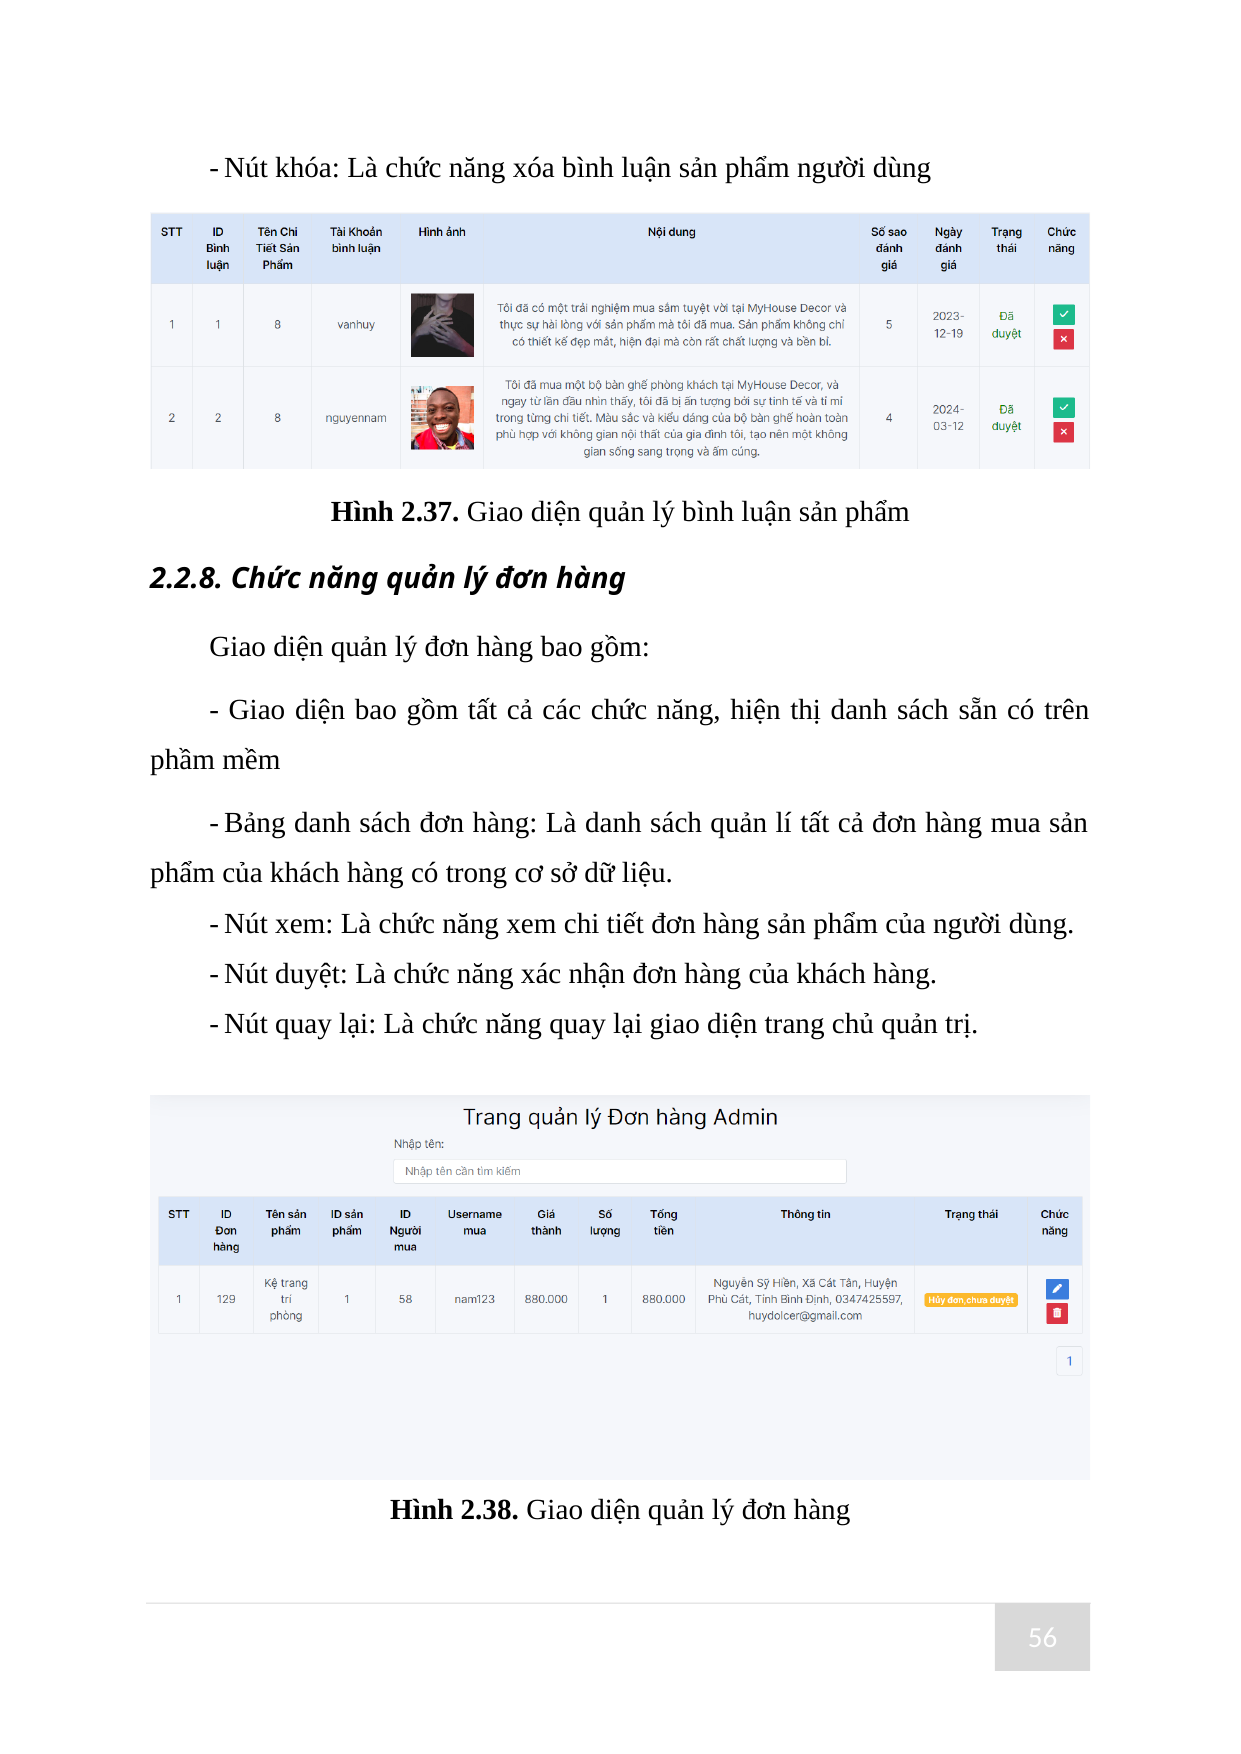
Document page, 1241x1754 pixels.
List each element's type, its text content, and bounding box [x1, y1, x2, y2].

text Hình 2.37. Giao diện quản lý bình luận sản phẩm [150, 494, 1090, 528]
picture [150, 1095, 1091, 1480]
list Nút quay lại: Là chức năng quay lại giao diện trang chủ quản trị. [150, 1006, 1090, 1040]
list Nút duyệt: Là chức năng xác nhận đơn hàng của khách hàng. [150, 956, 1090, 989]
subtitle 2.2.8. Chức năng quản lý đơn hàng [150, 557, 1090, 597]
text Giao diện quản lý đơn hàng bao gồm: [150, 629, 1090, 663]
list Nút xem: Là chức năng xem chi tiết đơn hàng sản phẩm của người dùng. [150, 906, 1090, 939]
list Nút khóa: Là chức năng xóa bình luận sản phẩm người dùng [150, 150, 1090, 183]
list Bảng danh sách đơn hàng: Là danh sách quản lí tất cả đơn hàng mua sản phẩm của khách hàng có trong cơ sở dữ liệu. [150, 805, 1090, 889]
text Hình 2.38. Giao diện quản lý đơn hàng [150, 1492, 1090, 1526]
picture [150, 212, 1091, 469]
text - Giao diện bao gồm tất cả các chức năng, hiện thị danh sách sẵn có trên phầm mềm [150, 692, 1090, 776]
